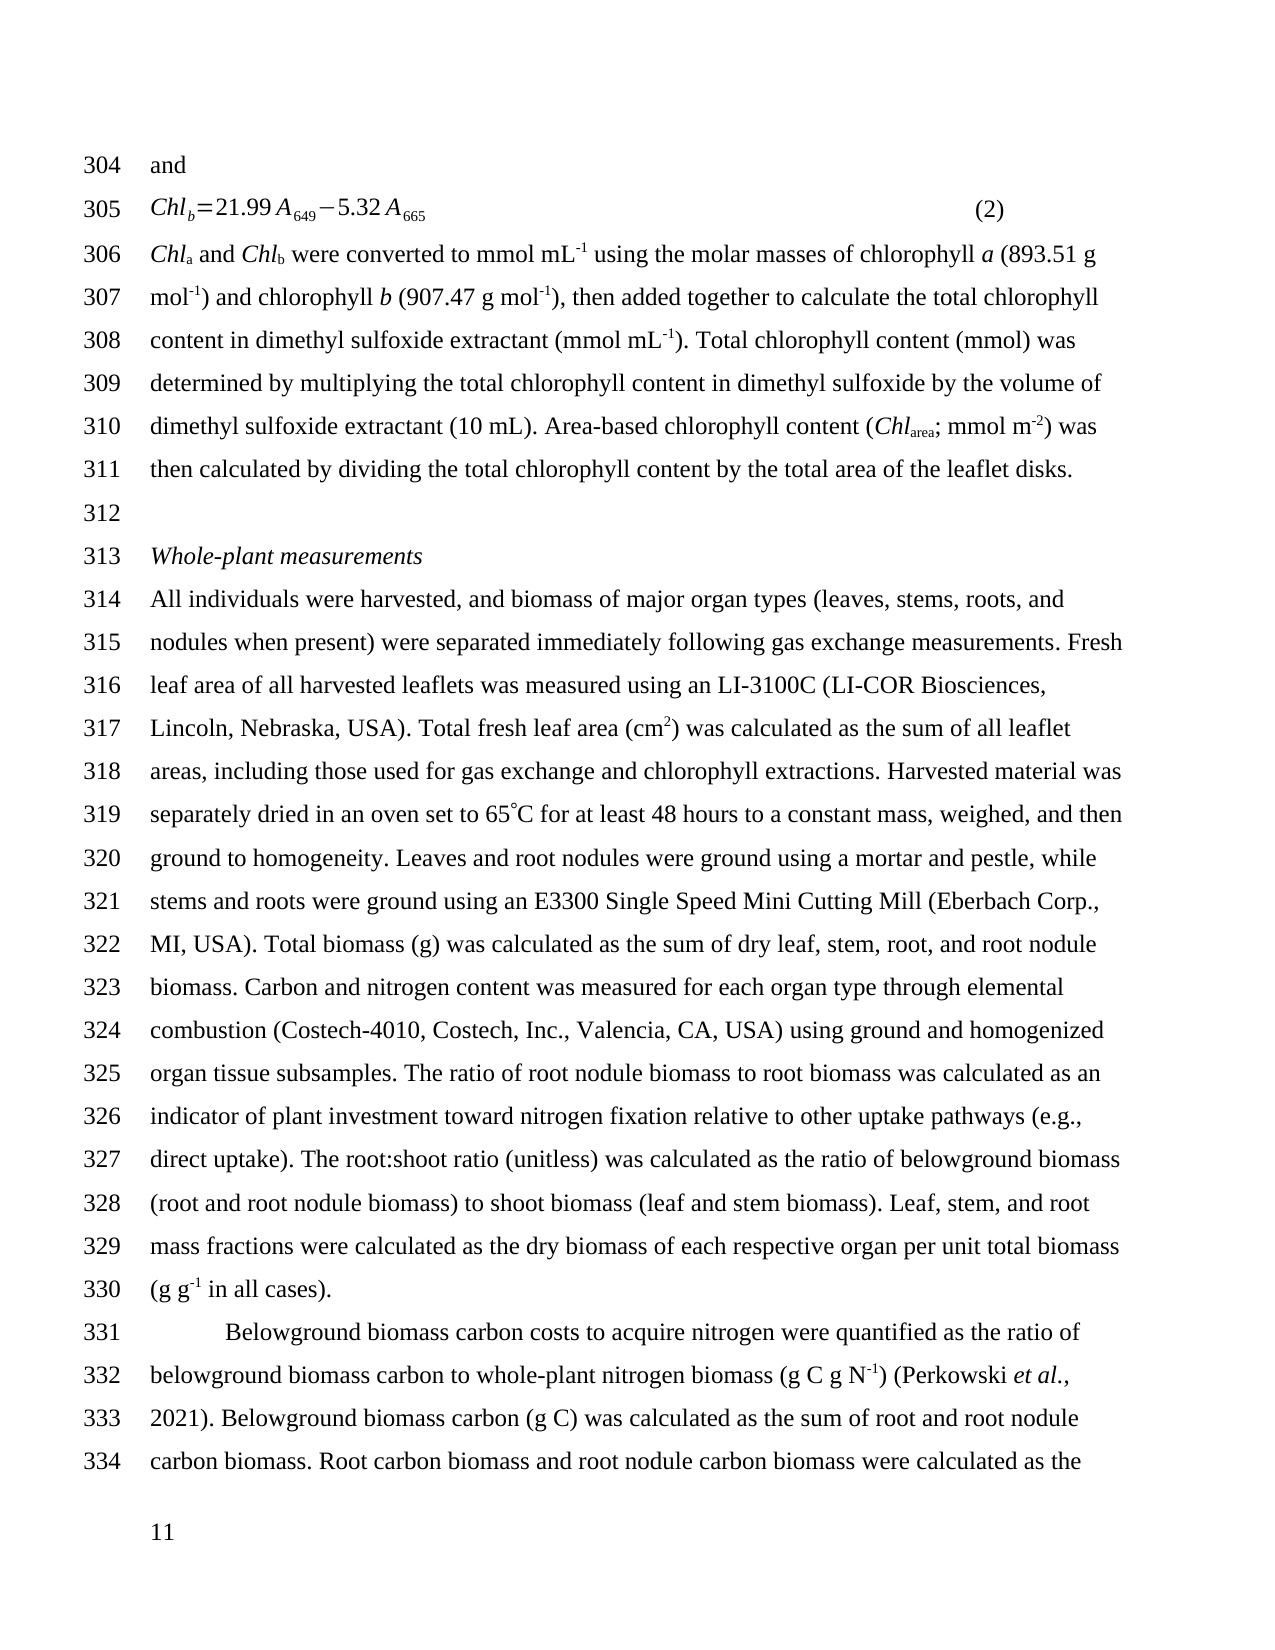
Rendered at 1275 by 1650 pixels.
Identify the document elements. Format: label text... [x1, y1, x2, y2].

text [150, 1317, 1125, 1475]
text Whole-plant measurements [150, 541, 1125, 569]
text (2) [150, 193, 1125, 224]
text All individuals were harvested, and biomass of major organ types (leaves, stems, roots, and nodules when present) were separated immediately following gas exchange measurements. Fresh leaf area of all harvested leaflets was measured using an LI-3100C (LI-COR Biosciences, Lincoln, Nebraska, USA). Total fresh leaf area (cm2) was calculated as the sum of all leaflet areas, including those used for gas exchange and chlorophyll extractions. Harvested material was separately dried in an oven set to 65C for at least 48 hours to a constant mass, weighed, and then ground to homogeneity. Leaves and root nodules were ground using a mortar and pestle, while stems and roots were ground using an E3300 Single Speed Mini Cutting Mill (Eberbach Corp., MI, USA). Total biomass (g) was calculated as the sum of dry leaf, stem, root, and root nodule biomass. Carbon and nitrogen content was measured for each organ type through elemental combustion (Costech-4010, Costech, Inc., Valencia, CA, USA) using ground and homogenized organ tissue subsamples. The ratio of root nodule biomass to root biomass was calculated as an indicator of plant investment toward nitrogen fixation relative to other uptake pathways (e.g., direct uptake). The root:shoot ratio (unitless) was calculated as the ratio of belowground biomass (root and root nodule biomass) to shoot biomass (leaf and stem biomass). Leaf, stem, and root mass fractions were calculated as the dry biomass of each respective organ per unit total biomass (g g-1 in all cases). [150, 584, 1125, 1303]
text and [150, 150, 1125, 179]
text Chla and Chlb were converted to mmol mL-1 using the molar masses of chlorophyll a (893.51 g mol-1) and chlorophyll b (907.47 g mol-1), then added together to calculate the total chlorophyll content in dimethyl sulfoxide extractant (mmol mL-1). Total chlorophyll content (mmol) was determined by multiplying the total chlorophyll content in dimethyl sulfoxide by the volume of dimethyl sulfoxide extractant (10 mL). Area-based chlorophyll content (Chlarea; mmol m-2) was then calculated by dividing the total chlorophyll content by the total area of the leaflet disks. [150, 239, 1125, 483]
